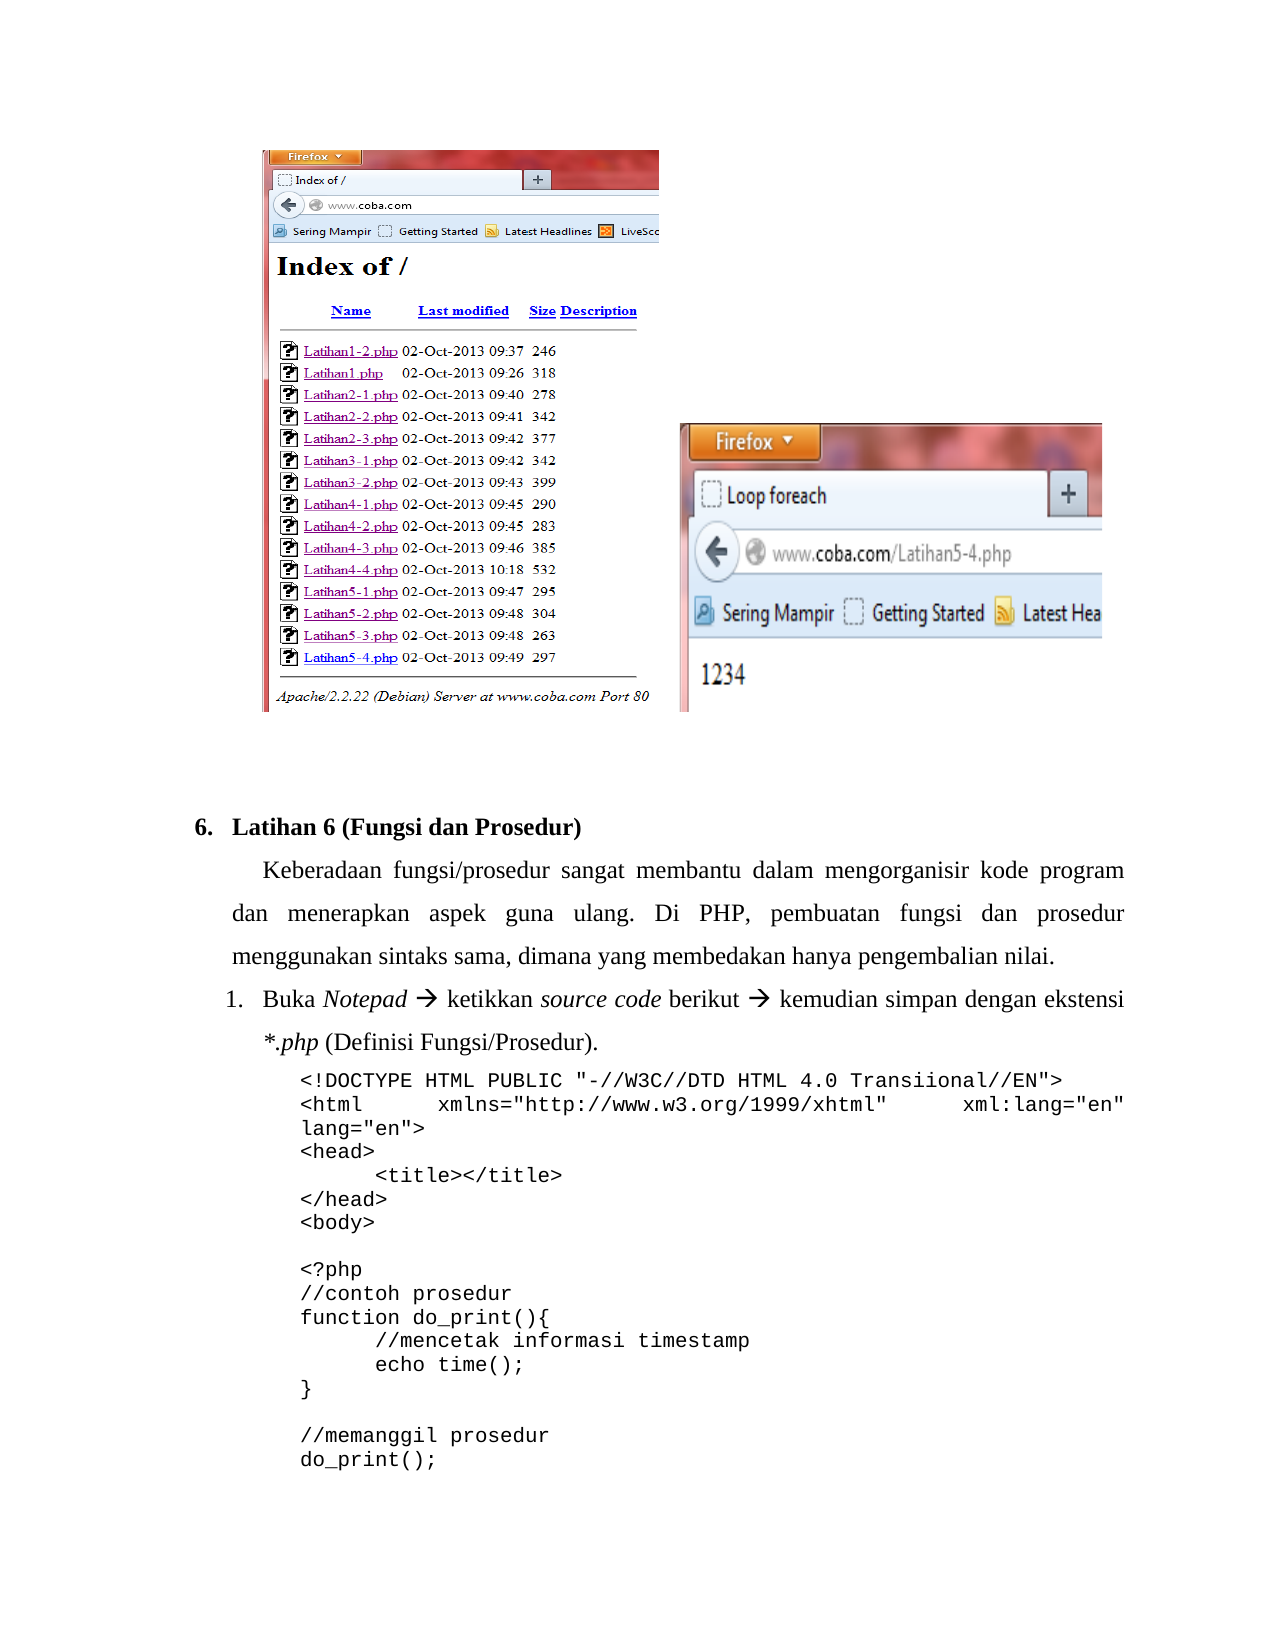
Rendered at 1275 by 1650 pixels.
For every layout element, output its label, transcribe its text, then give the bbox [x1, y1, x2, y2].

list </head> [300, 1188, 1125, 1212]
picture [679, 423, 1103, 712]
list //contoh prosedur [300, 1283, 1125, 1307]
list function do_print(){ [300, 1307, 1125, 1330]
list <body> [300, 1212, 1125, 1236]
picture [262, 150, 659, 712]
list <?php [300, 1259, 1125, 1283]
list Latihan 6 (Fungsi dan Prosedur) [194, 812, 1125, 840]
list //mencetak informasi timestamp [300, 1330, 1125, 1354]
list echo time(); [300, 1354, 1125, 1378]
list } [300, 1378, 1125, 1401]
list Buka Notepad ketikkan source code berikut kemudian simpan dengan ekstensi *.php (Definisi Fungsi/Prosedur). [225, 984, 1125, 1056]
list do_print(); [300, 1449, 1125, 1472]
list <title></title> [300, 1165, 1125, 1188]
list //memanggil prosedur [300, 1425, 1125, 1449]
list <!DOCTYPE HTML PUBLIC "-//W3C//DTD HTML 4.0 Transiional//EN"> [300, 1070, 1125, 1094]
list Keberadaan fungsi/prosedur sangat membantu dalam mengorganisir kode program dan menerapkan aspek guna ulang. Di PHP, pembuatan fungsi dan prosedur menggunakan sintaks sama, dimana yang membedakan hanya pengembalian nilai. [232, 855, 1125, 970]
list <html xmlns="http://www.w3.org/1999/xhtml" xml:lang="en" lang="en"> [300, 1094, 1125, 1141]
list <head> [300, 1141, 1125, 1165]
